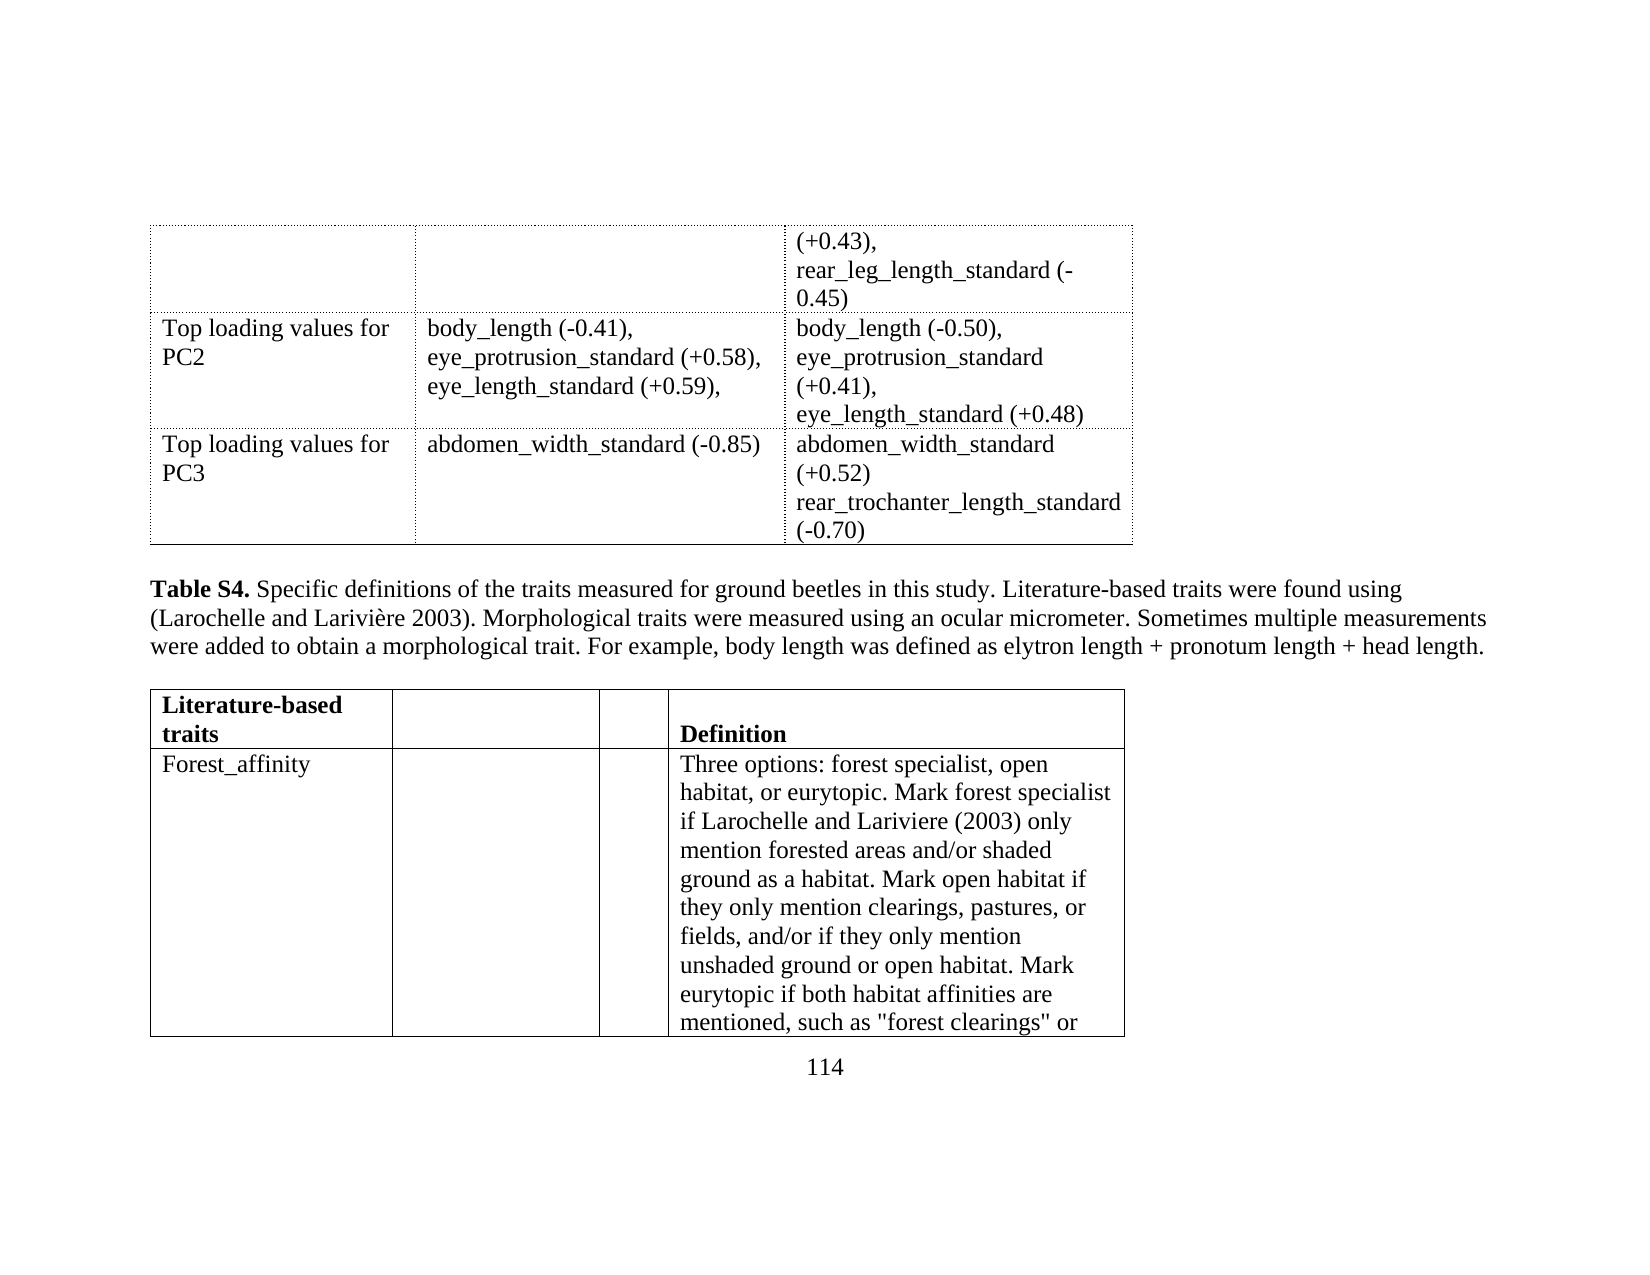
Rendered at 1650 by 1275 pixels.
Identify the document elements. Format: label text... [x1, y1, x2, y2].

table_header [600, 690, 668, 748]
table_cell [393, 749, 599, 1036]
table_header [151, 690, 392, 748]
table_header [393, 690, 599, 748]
text Table S4. Specific definitions of the traits measured for ground beetles in this study. Literature-based traits were found using (Larochelle and Larivière 2003). Morphological traits were measured using an ocular micrometer. Sometimes multiple measurements were added to obtain a morphological trait. For example, body length was defined as elytron length + pronotum length + head length. [150, 574, 1500, 660]
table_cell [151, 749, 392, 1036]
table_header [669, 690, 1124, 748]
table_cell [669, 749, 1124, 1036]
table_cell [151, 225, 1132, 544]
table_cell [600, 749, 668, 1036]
